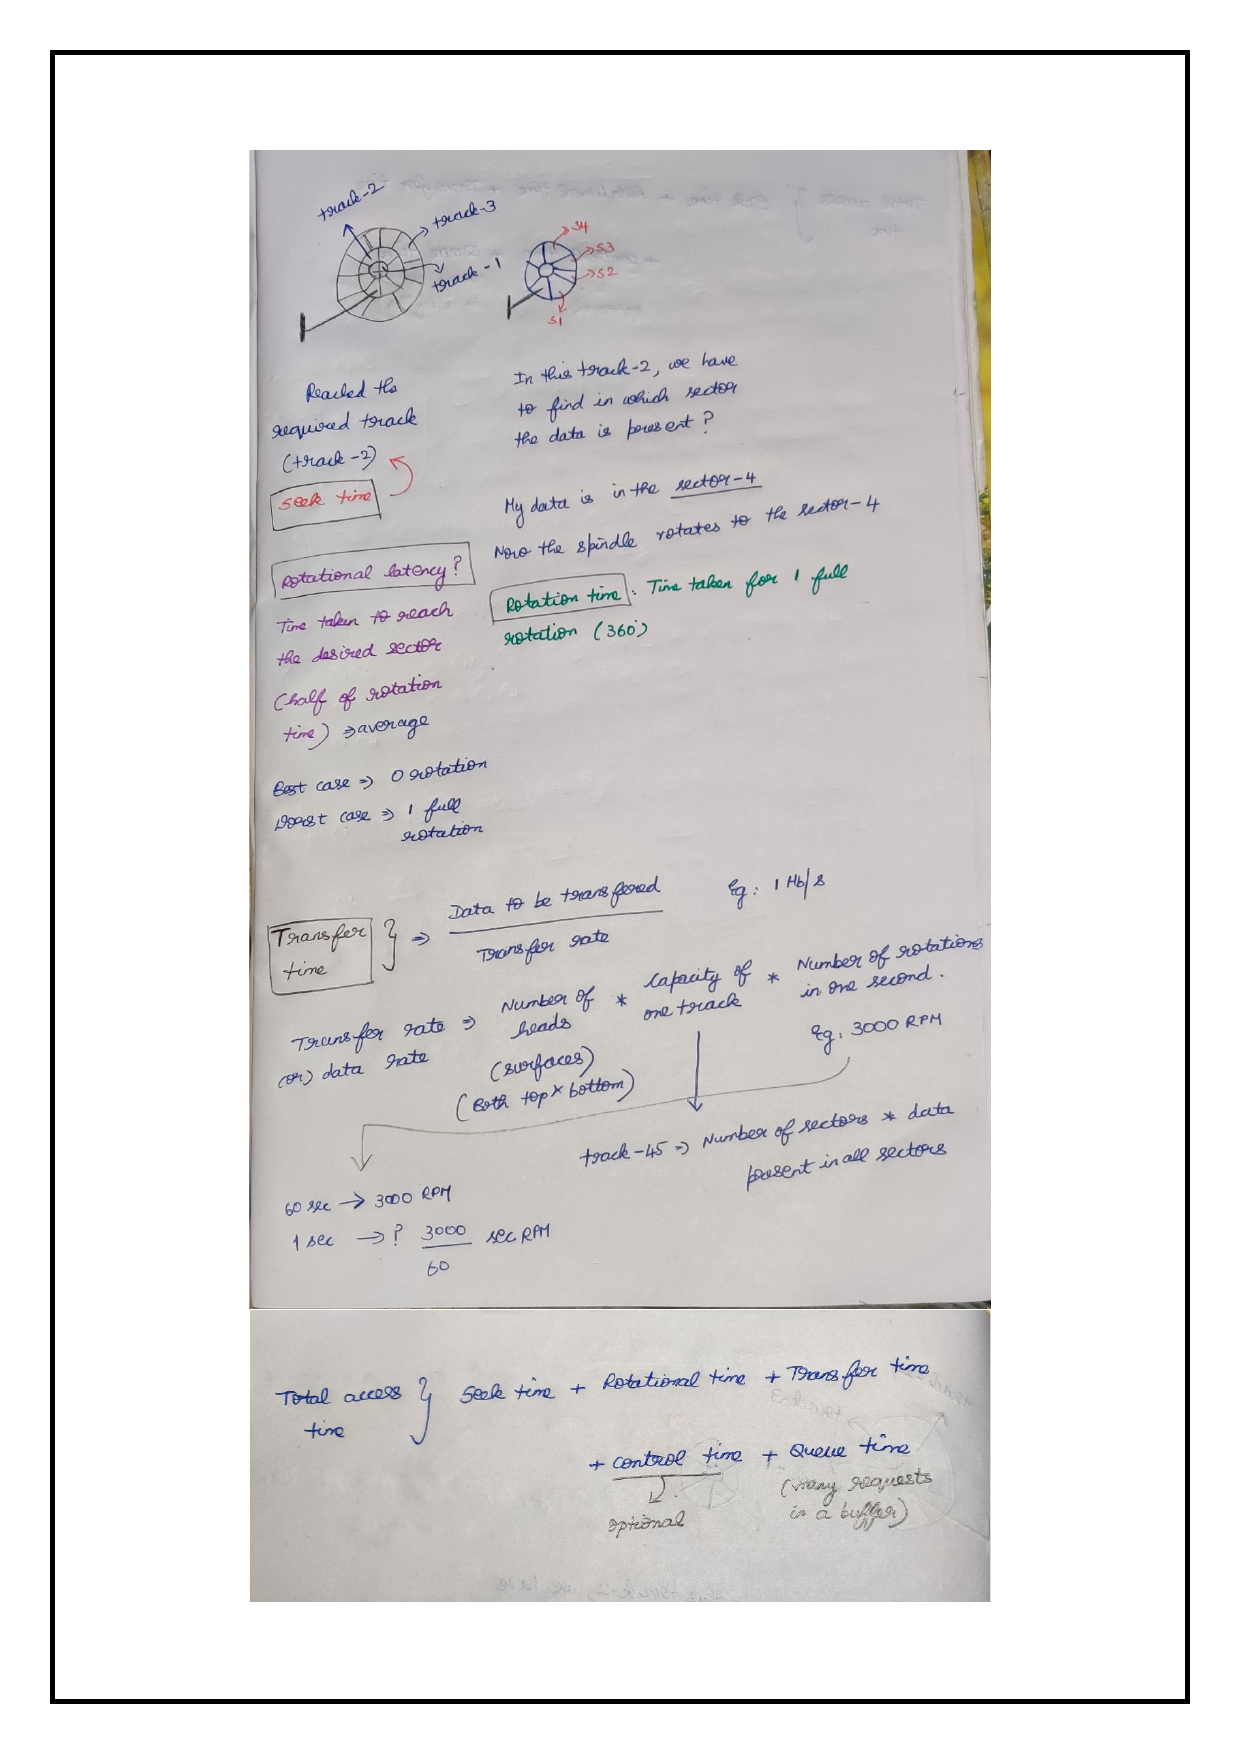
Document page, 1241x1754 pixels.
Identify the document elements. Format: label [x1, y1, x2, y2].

picture [249, 150, 991, 1309]
picture [249, 1310, 991, 1602]
